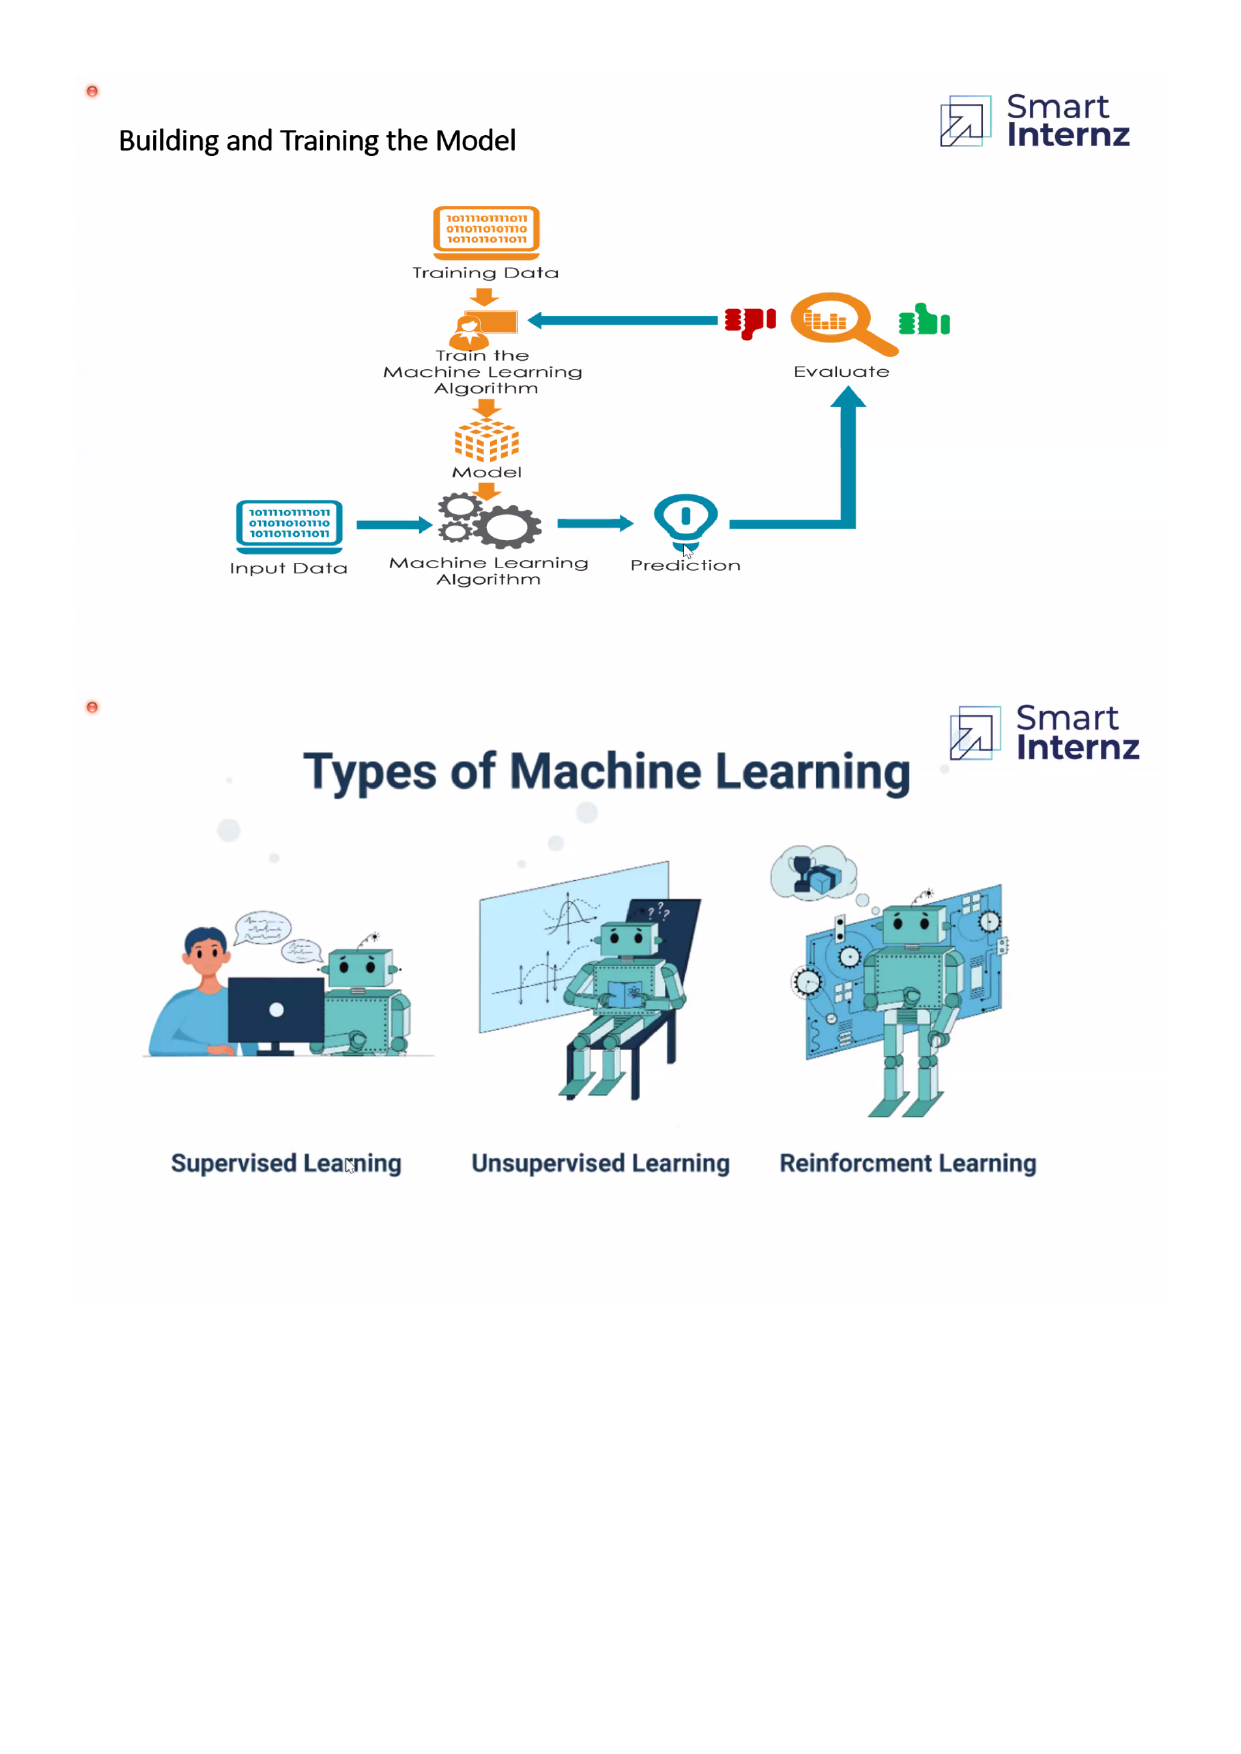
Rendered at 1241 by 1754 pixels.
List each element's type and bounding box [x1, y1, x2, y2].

picture [75, 690, 1166, 1304]
picture [75, 75, 1166, 689]
